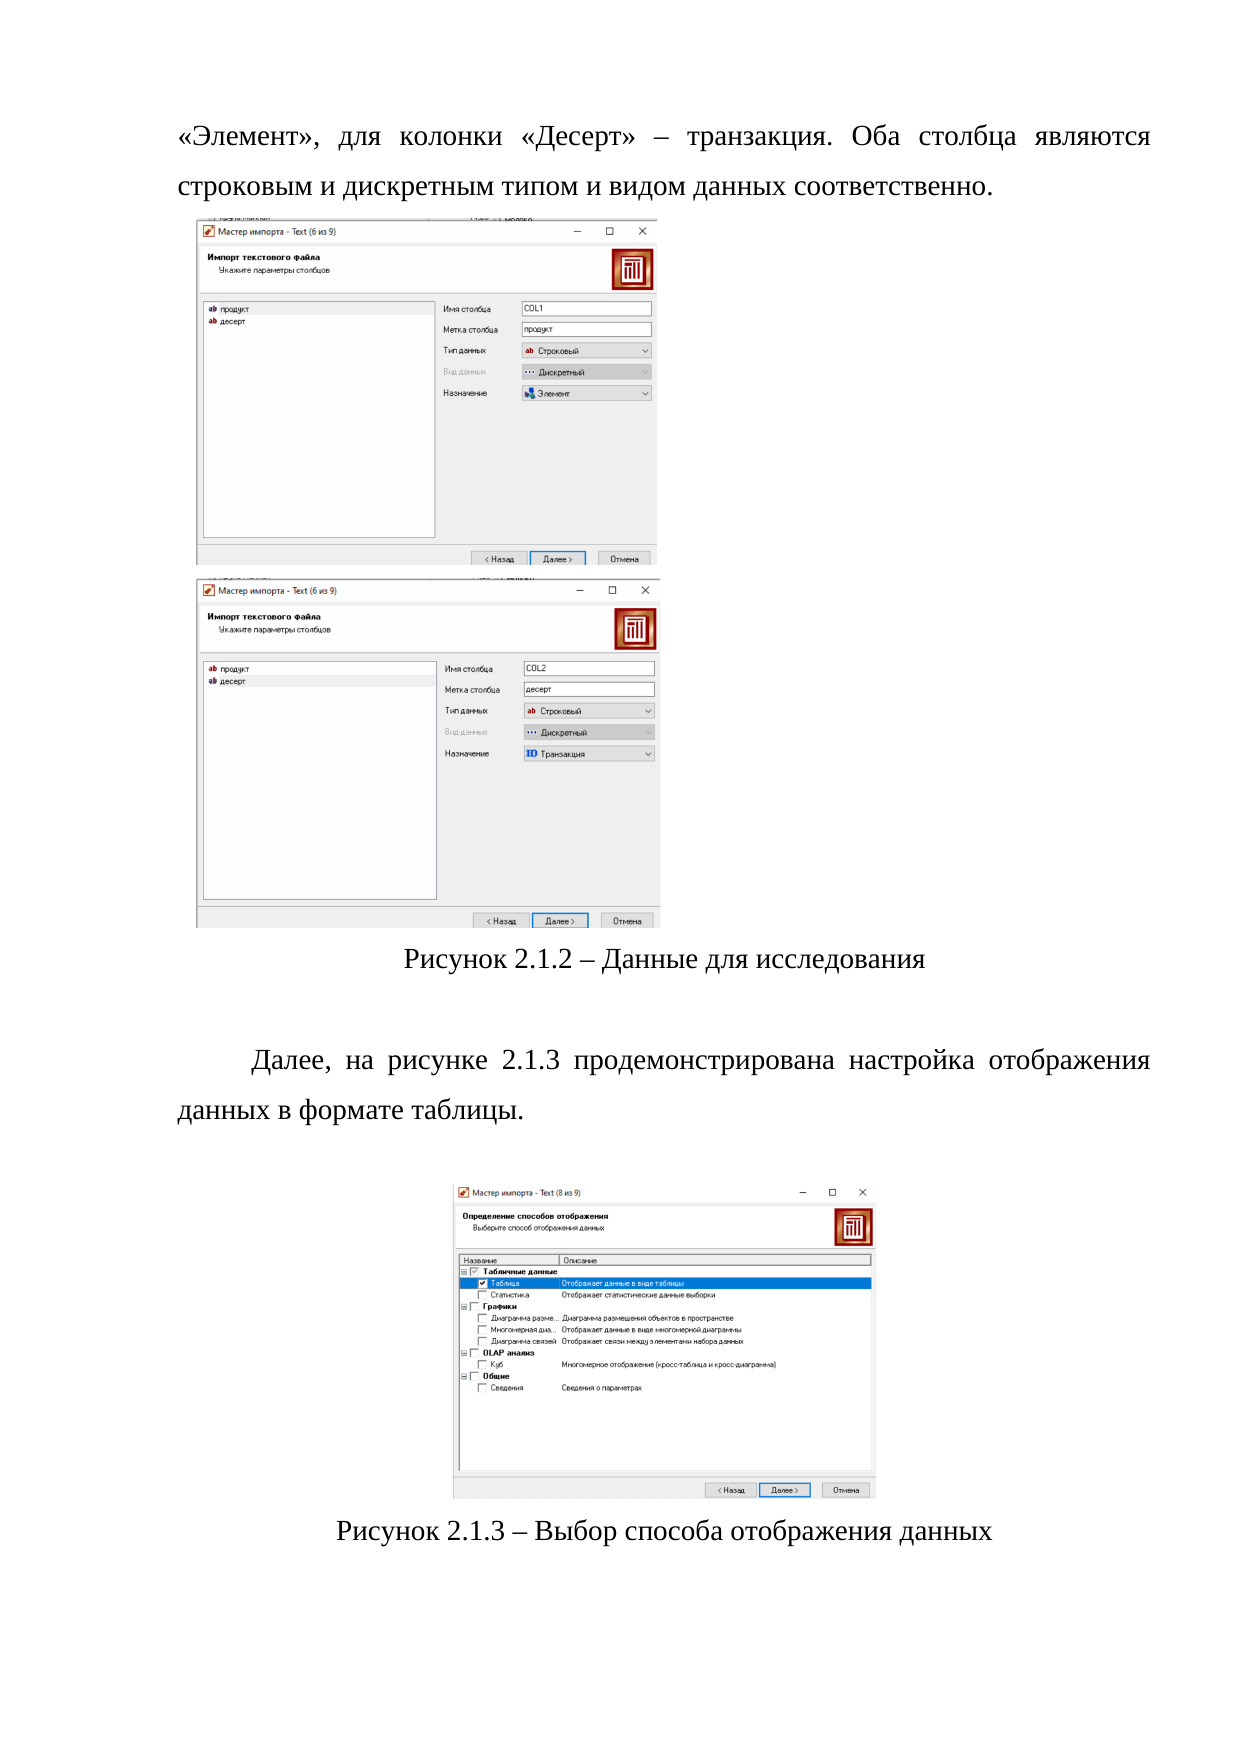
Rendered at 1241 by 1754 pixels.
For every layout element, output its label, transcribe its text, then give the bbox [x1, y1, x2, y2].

text Далее, на рисунке 2.1.3 продемонстрирована настройка отображения данных в формате таблицы. [177, 1042, 1152, 1126]
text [177, 118, 1152, 202]
picture [452, 1184, 877, 1499]
picture [196, 578, 661, 928]
text Рисунок 2.1.3 – Выбор способа отображения данных [177, 1513, 1152, 1547]
text Рисунок 2.1.2 – Данные для исследования [177, 941, 1152, 975]
picture [196, 218, 658, 565]
